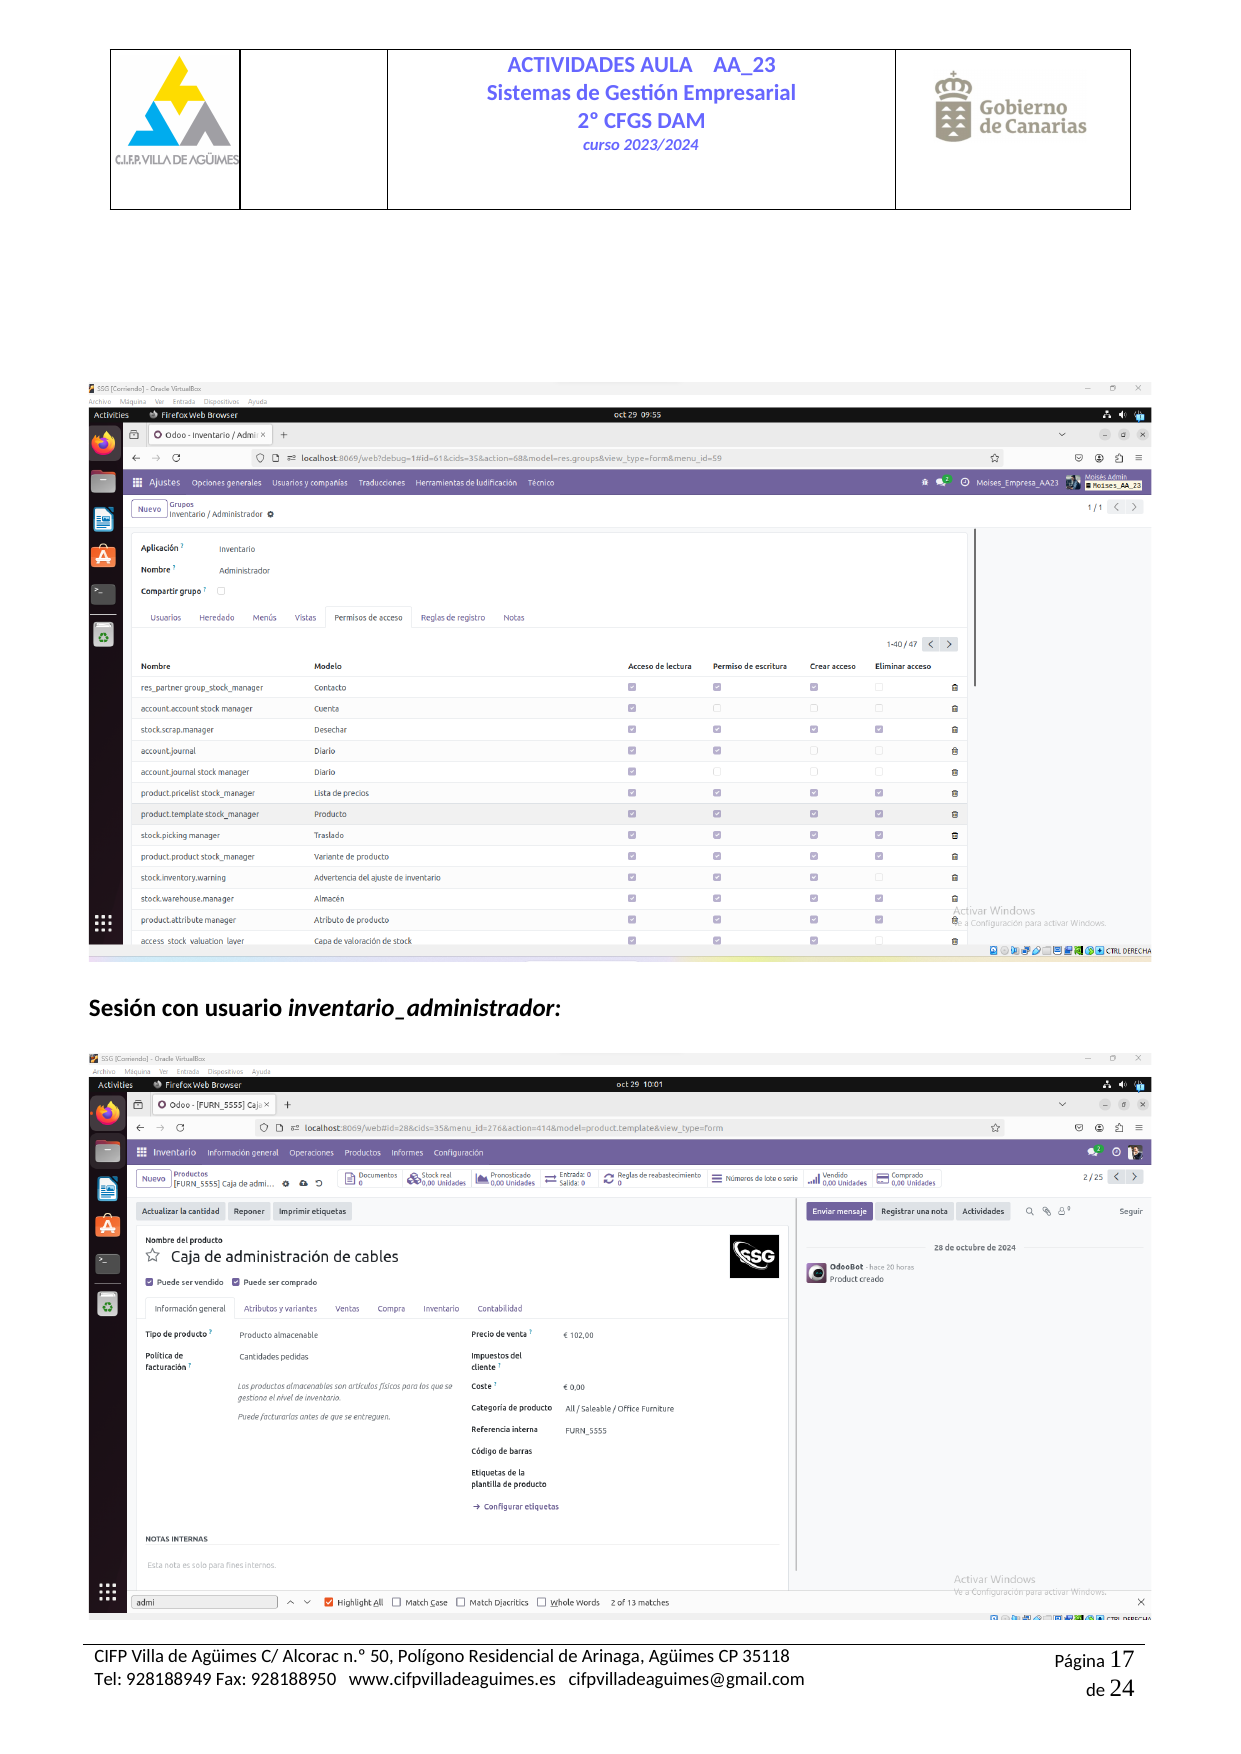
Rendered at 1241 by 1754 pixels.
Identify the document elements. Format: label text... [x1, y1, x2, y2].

picture [88, 382, 1152, 962]
picture [932, 69, 1088, 143]
picture [88, 1053, 1152, 1620]
picture [115, 55, 239, 166]
text Sesión con usuario inventario_administrador: [89, 992, 1152, 1022]
